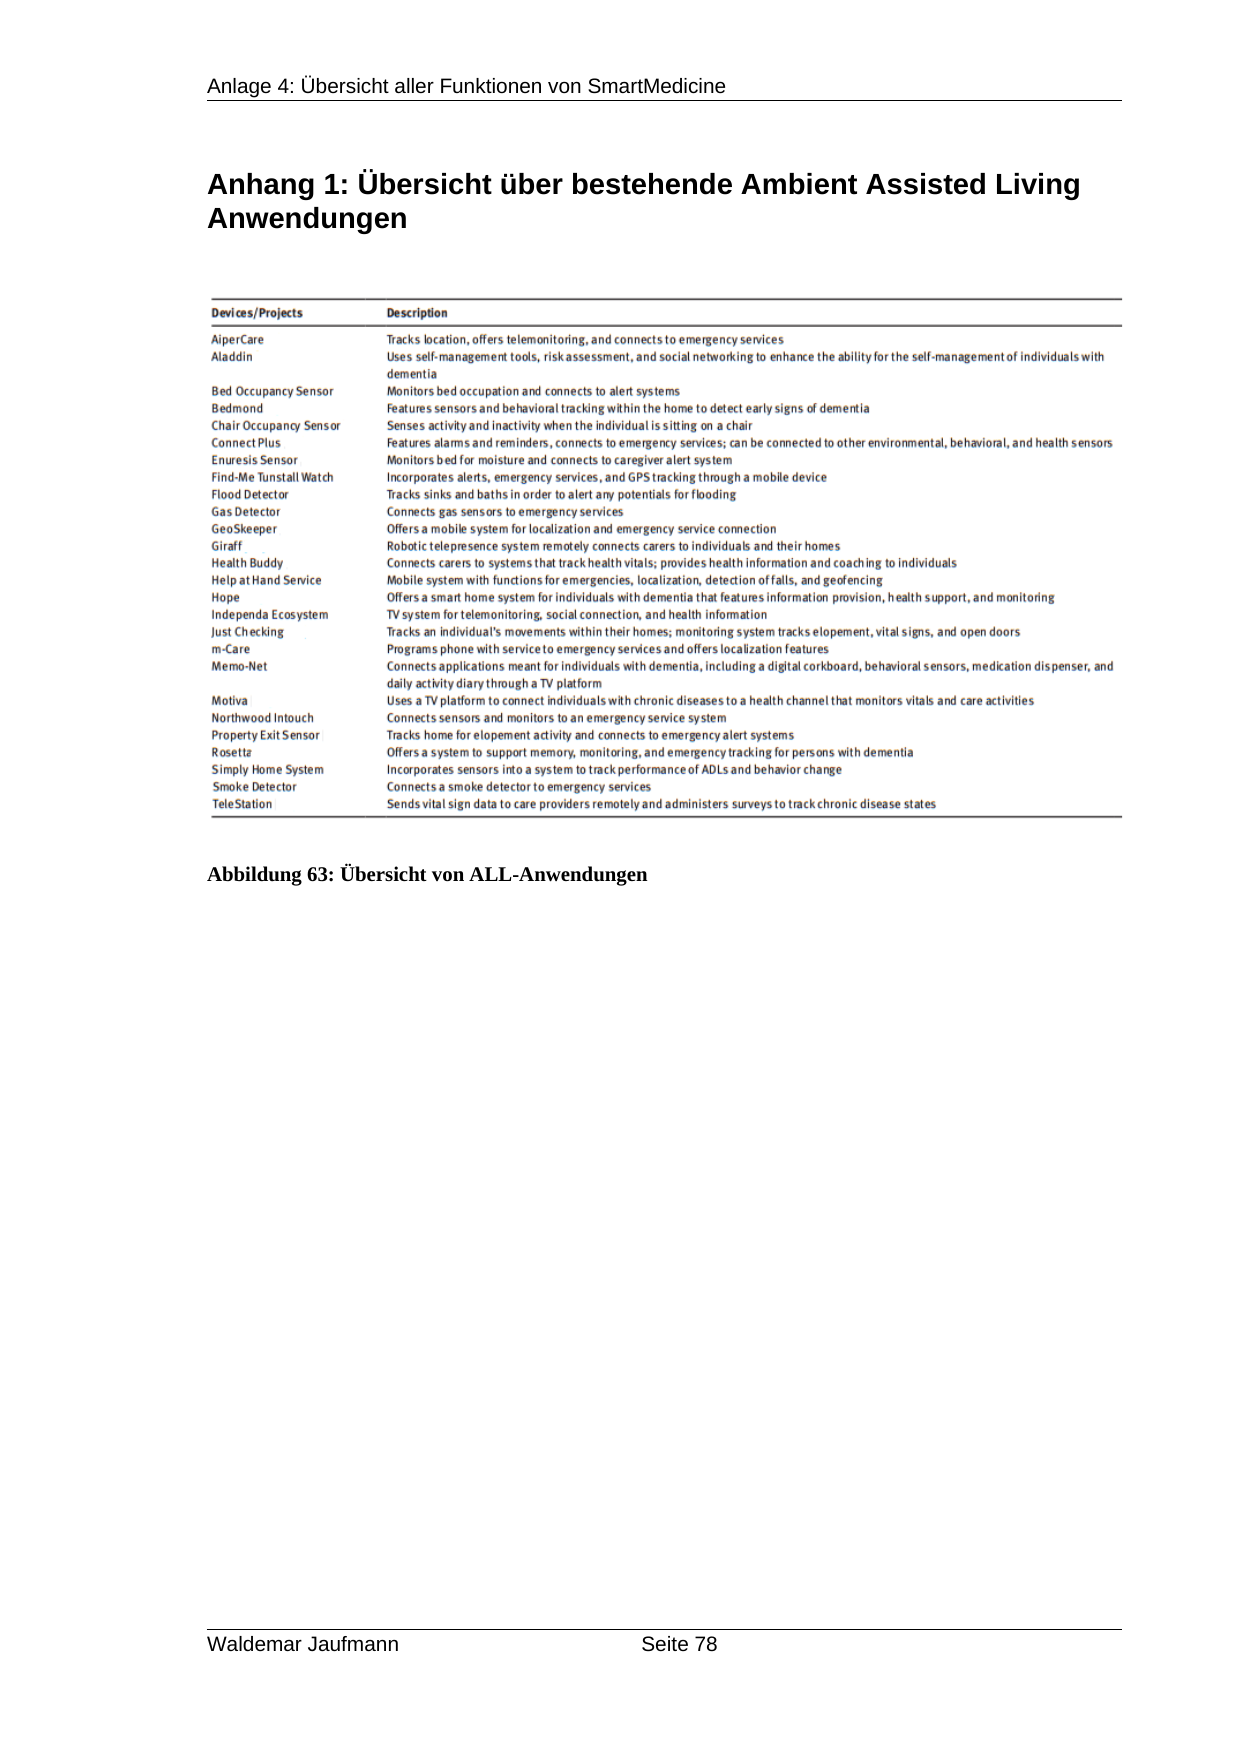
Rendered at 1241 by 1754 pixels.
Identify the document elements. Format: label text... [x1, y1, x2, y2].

picture [208, 294, 1123, 841]
subtitle Anhang 1: Übersicht über bestehende Ambient Assisted Living Anwendungen [207, 168, 1122, 235]
